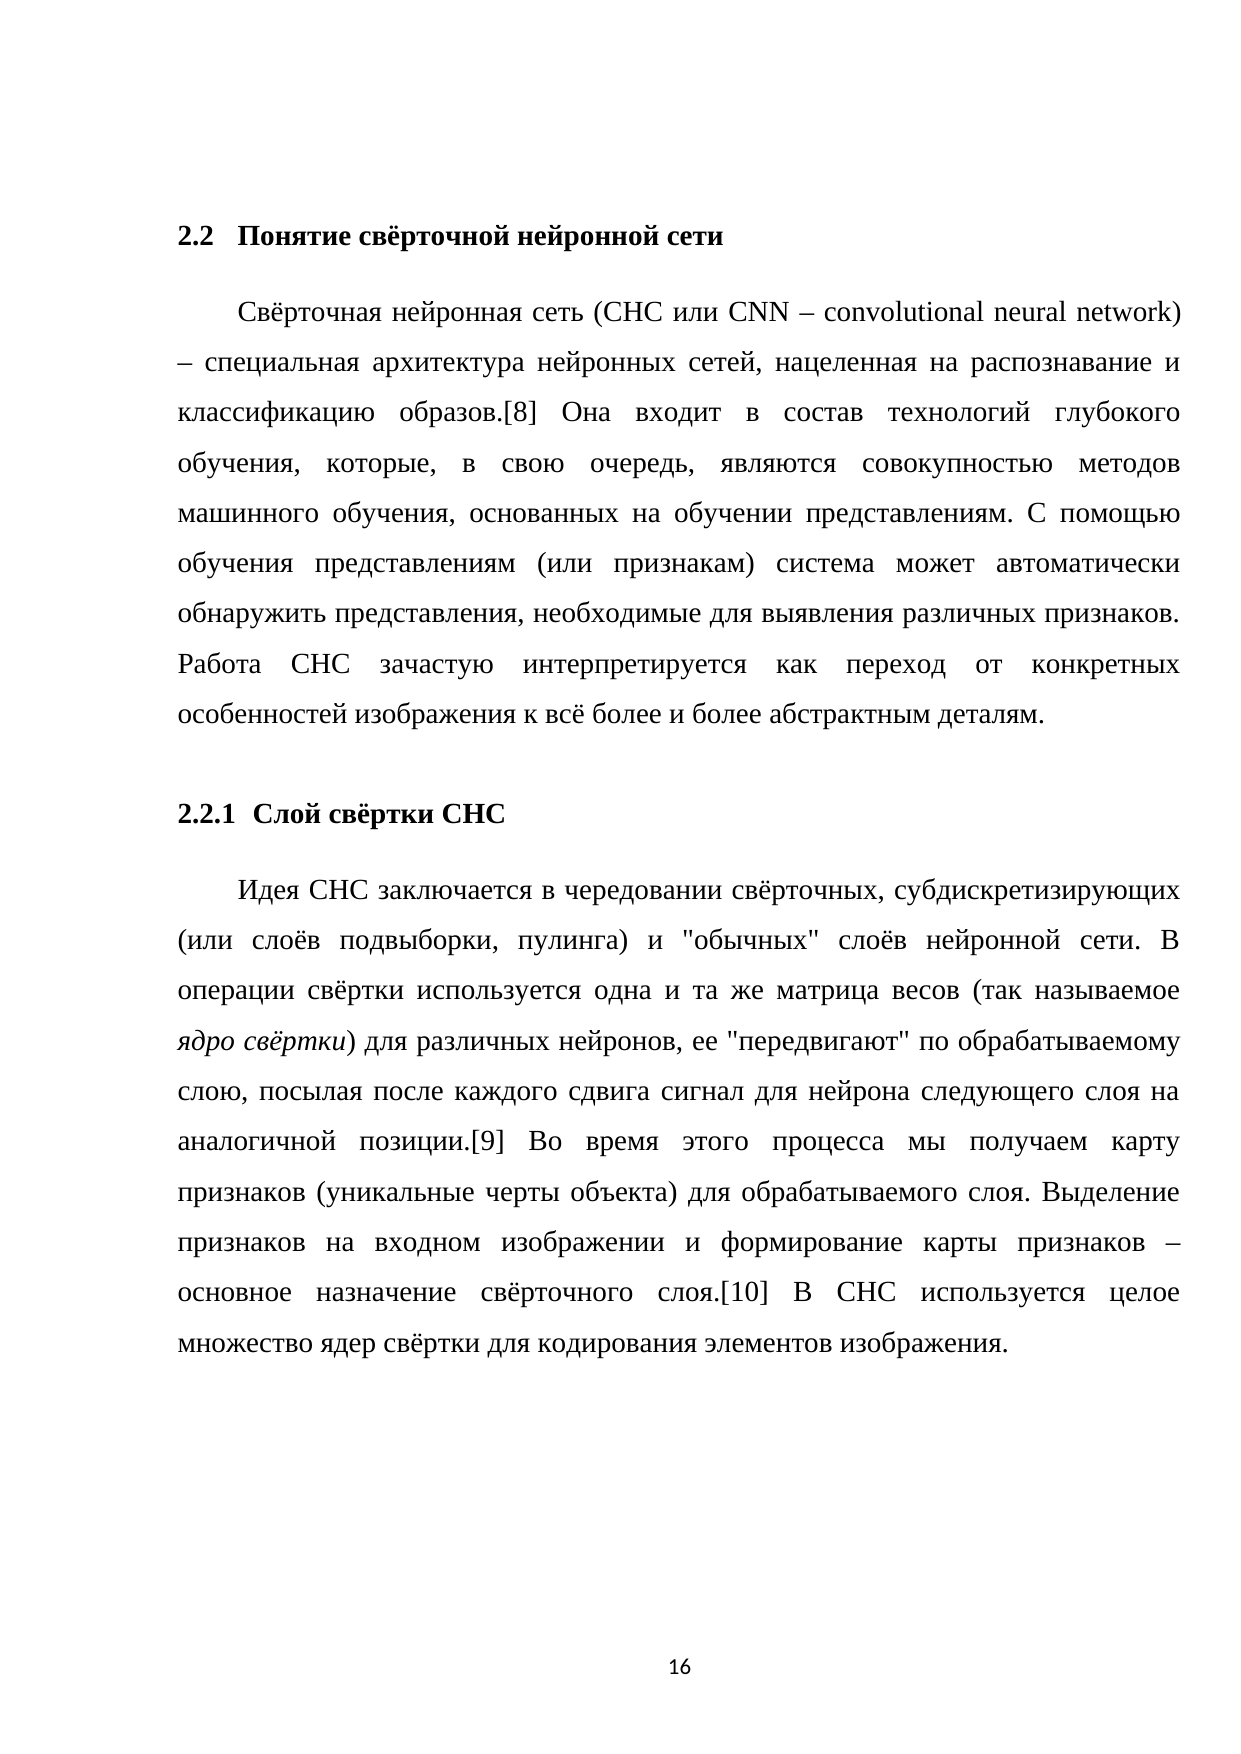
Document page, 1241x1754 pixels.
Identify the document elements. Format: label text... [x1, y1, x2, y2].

text Свёрточная нейронная сеть (СНС или CNN – convolutional neural network) – специальная архитектура нейронных сетей, нацеленная на распознавание и классификацию образов.[8] Она входит в состав технологий глубокого обучения, которые, в свою очередь, являются совокупностью методов машинного обучения, основанных на обучении представлениям. С помощью обучения представлениям (или признакам) система может автоматически обнаружить представления, необходимые для выявления различных признаков. Работа СНС зачастую интерпретируется как переход от конкретных особенностей изображения к всё более и более абстрактным деталям. [177, 294, 1181, 730]
subtitle Понятие свёрточной нейронной сети [177, 218, 1181, 252]
text Идея СНС заключается в чередовании свёрточных, субдискретизирующих (или слоёв подвыборки, пулинга) и "обычных" слоёв нейронной сети. В операции свёртки используется одна и та же матрица весов (так называемое ядро свёртки) для различных нейронов, ее "передвигают" по обрабатываемому слою, посылая после каждого сдвига сигнал для нейрона следующего слоя на аналогичной позиции.[9] Во время этого процесса мы получаем карту признаков (уникальные черты объекта) для обрабатываемого слоя. Выделение признаков на входном изображении и формирование карты признаков – основное назначение свёрточного слоя.[10] В СНС используется целое множество ядер свёртки для кодирования элементов изображения. [177, 872, 1181, 1358]
subtitle Слой свёртки СНС [177, 797, 1181, 830]
